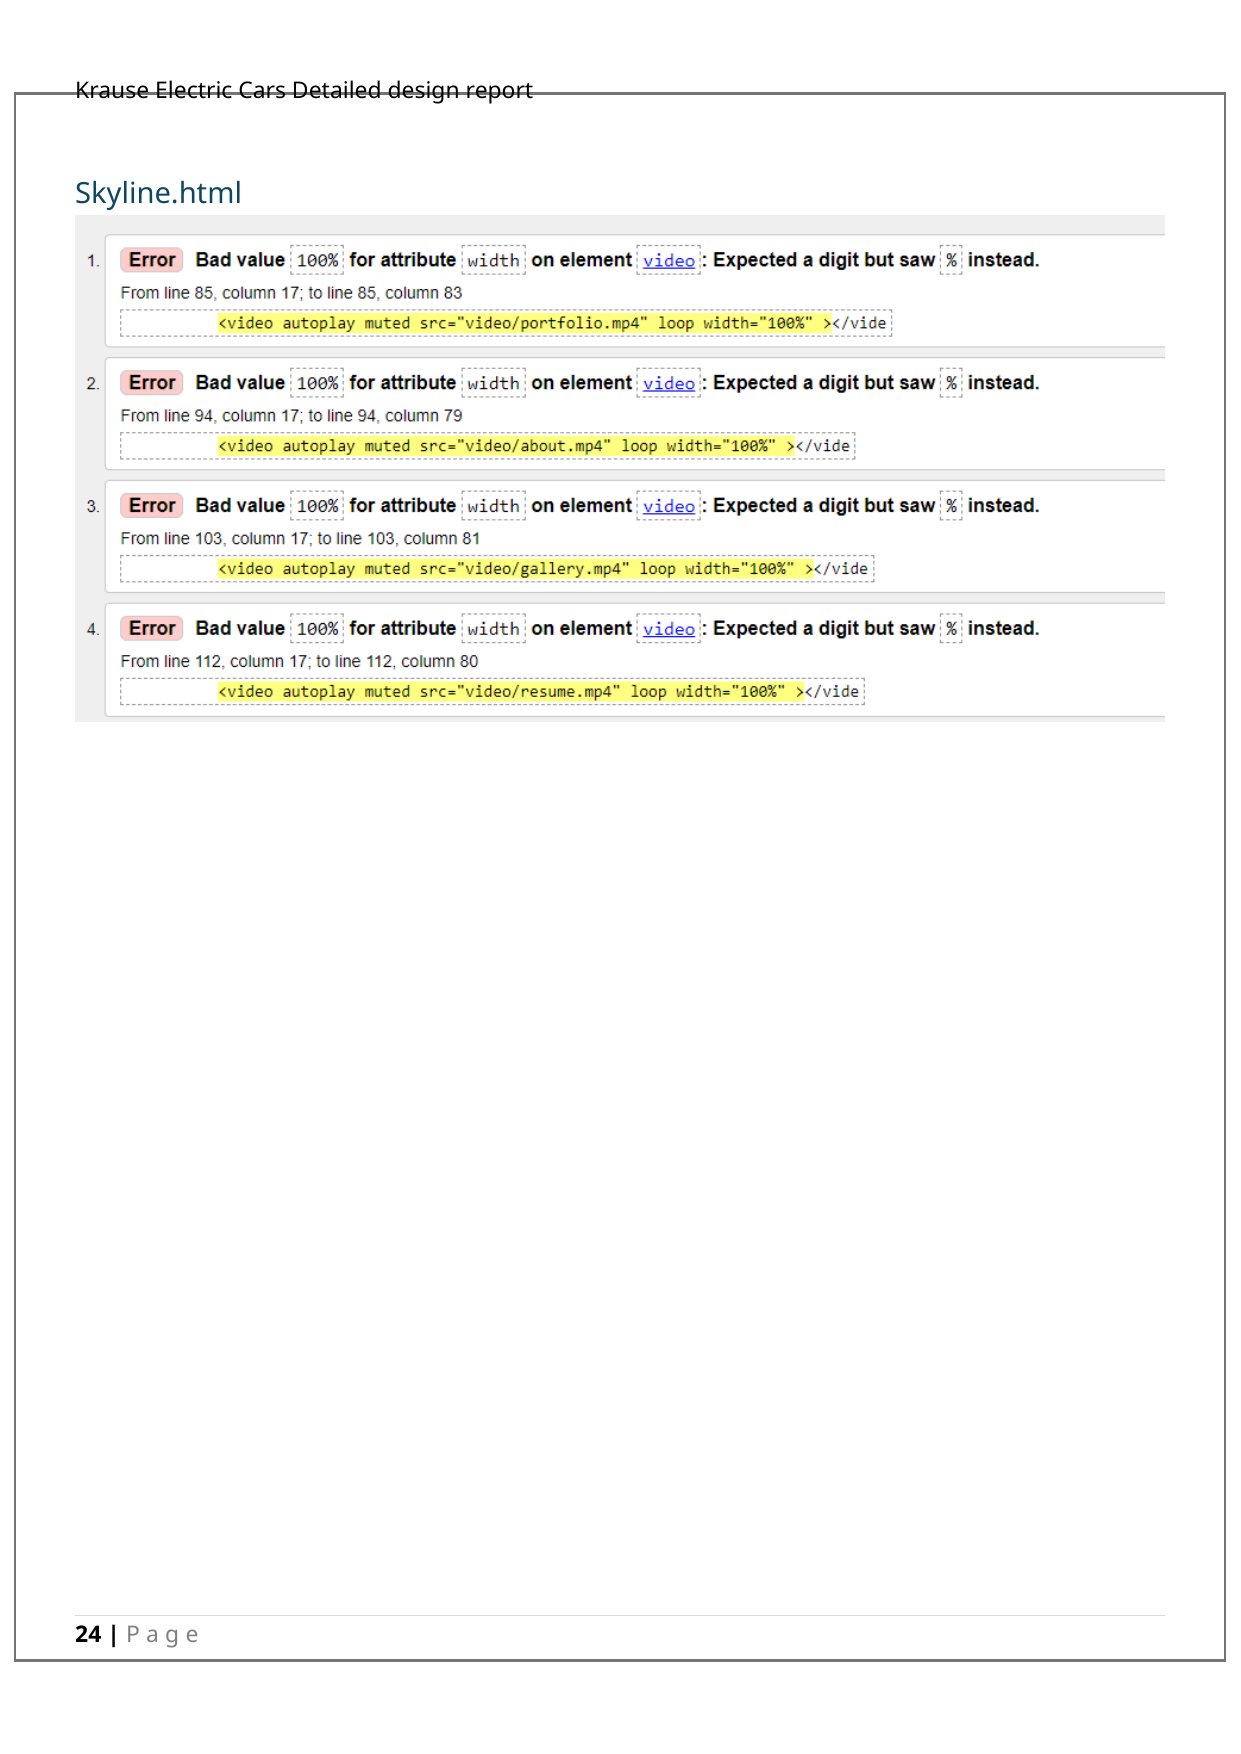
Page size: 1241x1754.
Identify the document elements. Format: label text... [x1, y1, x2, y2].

picture [75, 215, 1166, 722]
text Skyline.html [75, 173, 1165, 215]
